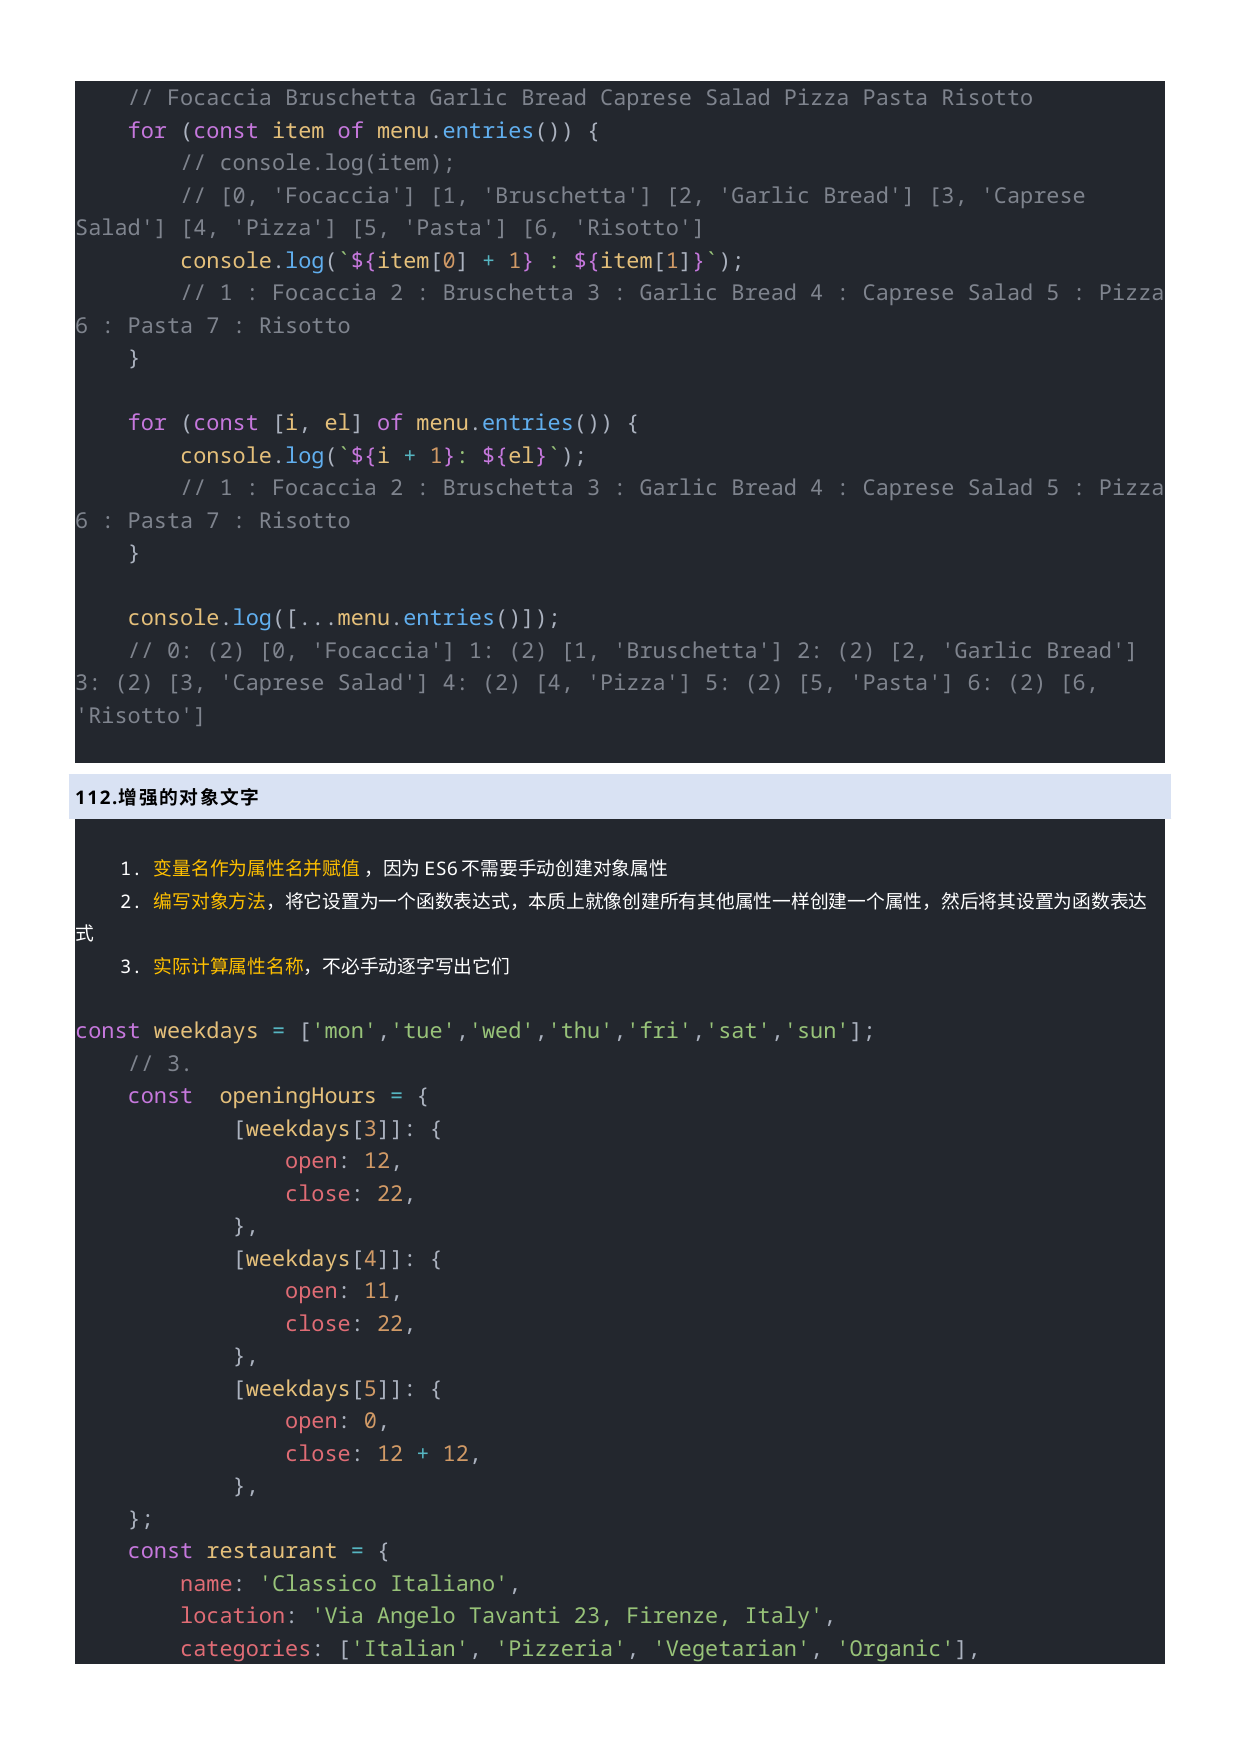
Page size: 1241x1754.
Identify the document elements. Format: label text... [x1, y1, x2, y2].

text close: 12 + 12, [75, 1436, 1165, 1469]
text close: 22, [75, 1306, 1165, 1339]
text categories: ['Italian', 'Pizzeria', 'Vegetarian', 'Organic'], [75, 1631, 1165, 1664]
text [weekdays[5]]: { [75, 1371, 1165, 1404]
text open: 0, [75, 1404, 1165, 1436]
text [weekdays[4]]: { [75, 1241, 1165, 1274]
text open: 12, [75, 1144, 1165, 1176]
text for (const item of menu.entries()) { [75, 113, 1165, 146]
text open: 11, [75, 1274, 1165, 1306]
text // 0: (2) [0, 'Focaccia'] 1: (2) [1, 'Bruschetta'] 2: (2) [2, 'Garlic Bread'] 3: (2) [3, 'Caprese Salad'] 4: (2) [4, 'Pizza'] 5: (2) [5, 'Pasta'] 6: (2) [6, 'Risotto'] [75, 633, 1165, 731]
text // 1 : Focaccia 2 : Bruschetta 3 : Garlic Bread 4 : Caprese Salad 5 : Pizza 6 : Pasta 7 : Risotto [75, 471, 1165, 536]
text }, [75, 1339, 1165, 1371]
text const restaurant = { [75, 1534, 1165, 1566]
text console.log(`${i + 1}: ${el}`); [75, 438, 1165, 471]
text 3. 实际计算属性名称，不必手动逐字写出它们 [75, 949, 1165, 981]
text console.log(`${item[0] + 1} : ${item[1]}`); [75, 243, 1165, 276]
text location: 'Via Angelo Tavanti 23, Firenze, Italy', [75, 1599, 1165, 1631]
subtitle 112.增强的对象文字 [75, 780, 1165, 812]
text [weekdays[3]]: { [75, 1111, 1165, 1144]
text // 3. [75, 1046, 1165, 1079]
text // [0, 'Focaccia'] [1, 'Bruschetta'] [2, 'Garlic Bread'] [3, 'Caprese Salad'] [4, 'Pizza'] [5, 'Pasta'] [6, 'Risotto'] [75, 178, 1165, 243]
text const weekdays = ['mon','tue','wed','thu','fri','sat','sun']; [75, 1014, 1165, 1046]
text }; [75, 1501, 1165, 1534]
text } [75, 341, 1165, 373]
text } [75, 536, 1165, 568]
text // 1 : Focaccia 2 : Bruschetta 3 : Garlic Bread 4 : Caprese Salad 5 : Pizza 6 : Pasta 7 : Risotto [75, 276, 1165, 341]
text // Focaccia Bruschetta Garlic Bread Caprese Salad Pizza Pasta Risotto [75, 81, 1165, 113]
text console.log([...menu.entries()]); [75, 601, 1165, 633]
text }, [75, 1209, 1165, 1241]
text for (const [i, el] of menu.entries()) { [75, 406, 1165, 438]
text close: 22, [75, 1176, 1165, 1209]
text 2. 编写对象方法，将它设置为一个函数表达式，本质上就像创建所有其他属性一样创建一个属性，然后将其设置为函数表达式 [75, 884, 1165, 949]
text }, [75, 1469, 1165, 1501]
text const openingHours = { [75, 1079, 1165, 1111]
text // console.log(item); [75, 146, 1165, 178]
text 1. 变量名作为属性名并赋值 ，因为ES6不需要手动创建对象属性 [75, 851, 1165, 884]
text name: 'Classico Italiano', [75, 1566, 1165, 1599]
